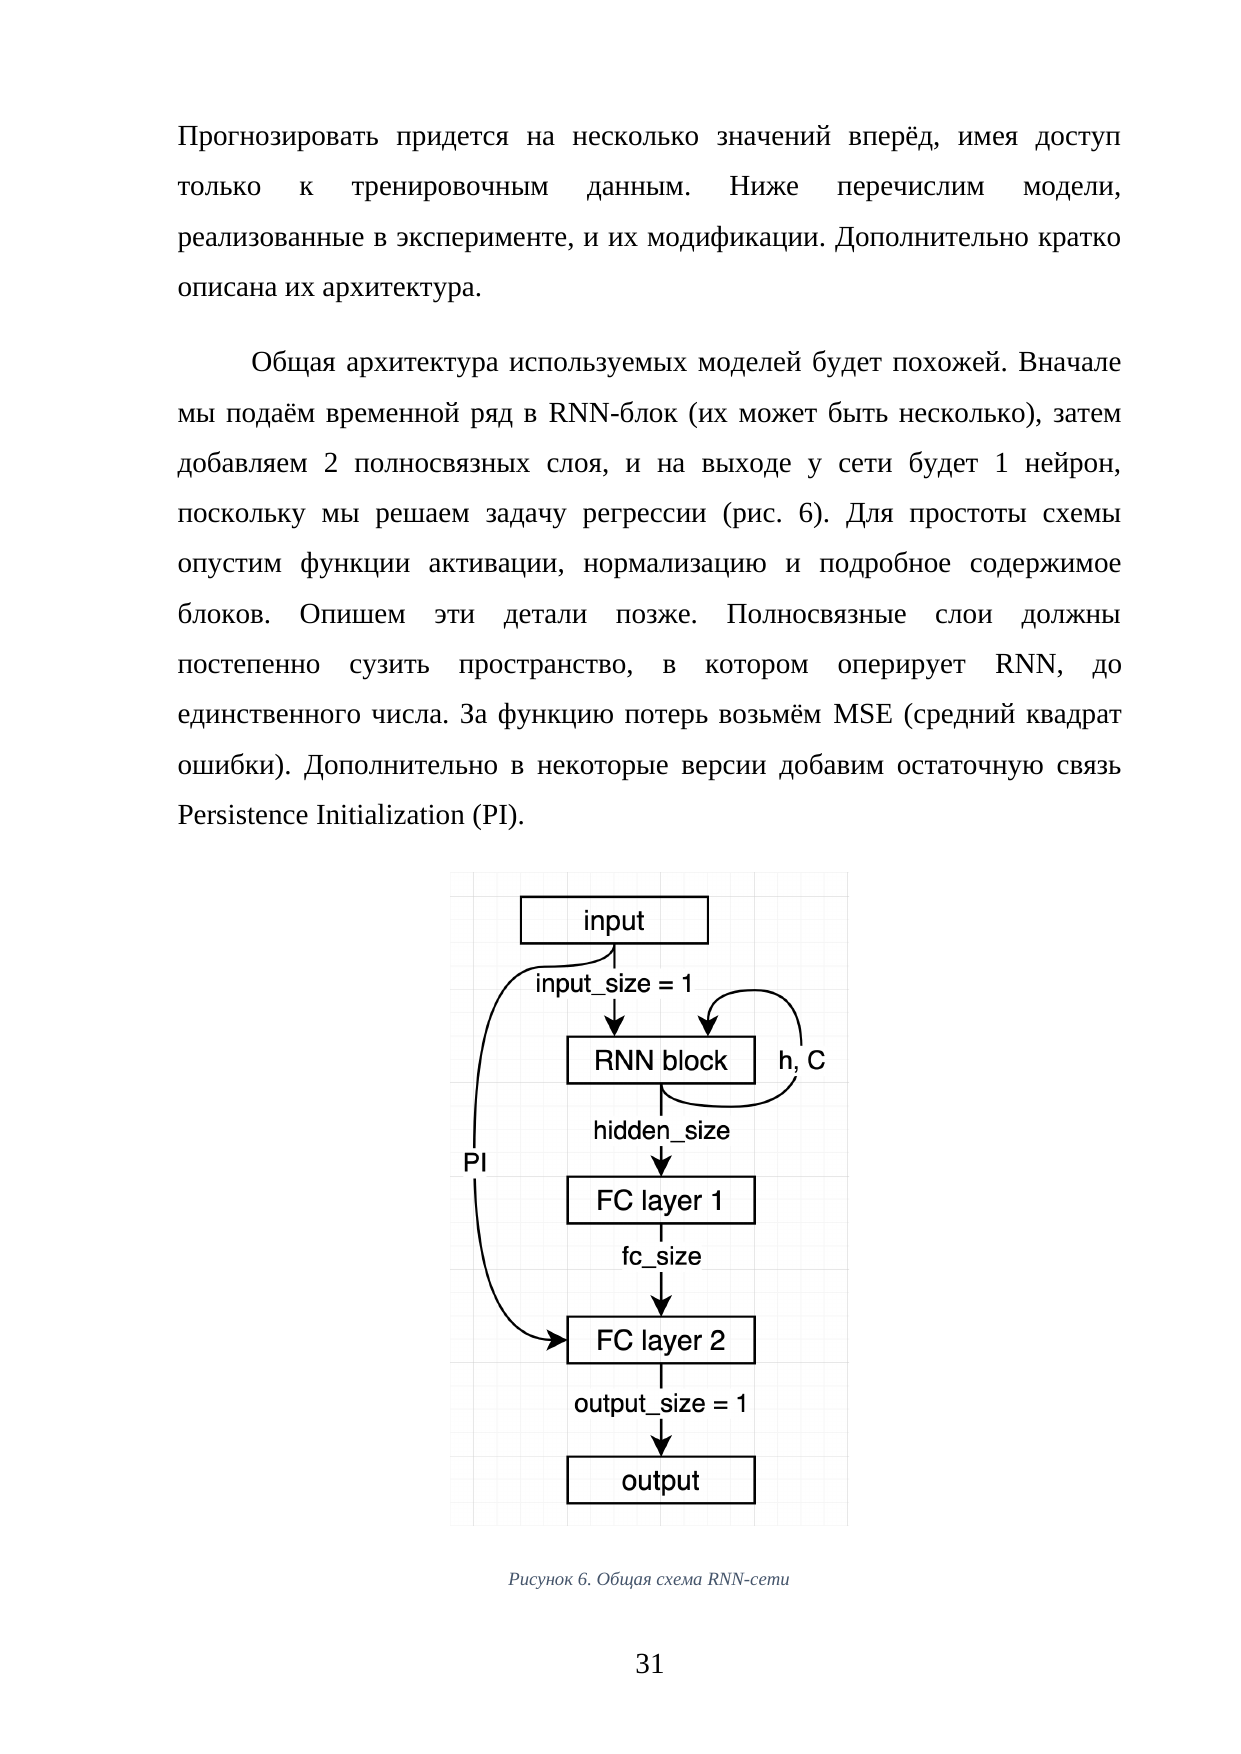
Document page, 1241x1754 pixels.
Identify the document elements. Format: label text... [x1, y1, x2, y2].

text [177, 118, 1122, 303]
picture [450, 872, 850, 1526]
text Общая архитектура используемых моделей будет похожей. Вначале мы подаём временной ряд в RNN-блок (их может быть несколько), затем добавляем 2 полносвязных слоя, и на выходе у сети будет 1 нейрон, поскольку мы решаем задачу регрессии (рис. 6). Для простоты схемы опустим функции активации, нормализацию и подробное содержимое блоков. Опишем эти детали позже. Полносвязные слои должны постепенно сузить пространство, в котором оперирует RNN, до единственного числа. За функцию потерь возьмём MSE (средний квадрат ошибки). Дополнительно в некоторые версии добавим остаточную связь Persistence Initialization (PI). [177, 344, 1122, 831]
text Рисунок . Общая схема RNN-сети [177, 1568, 1122, 1589]
